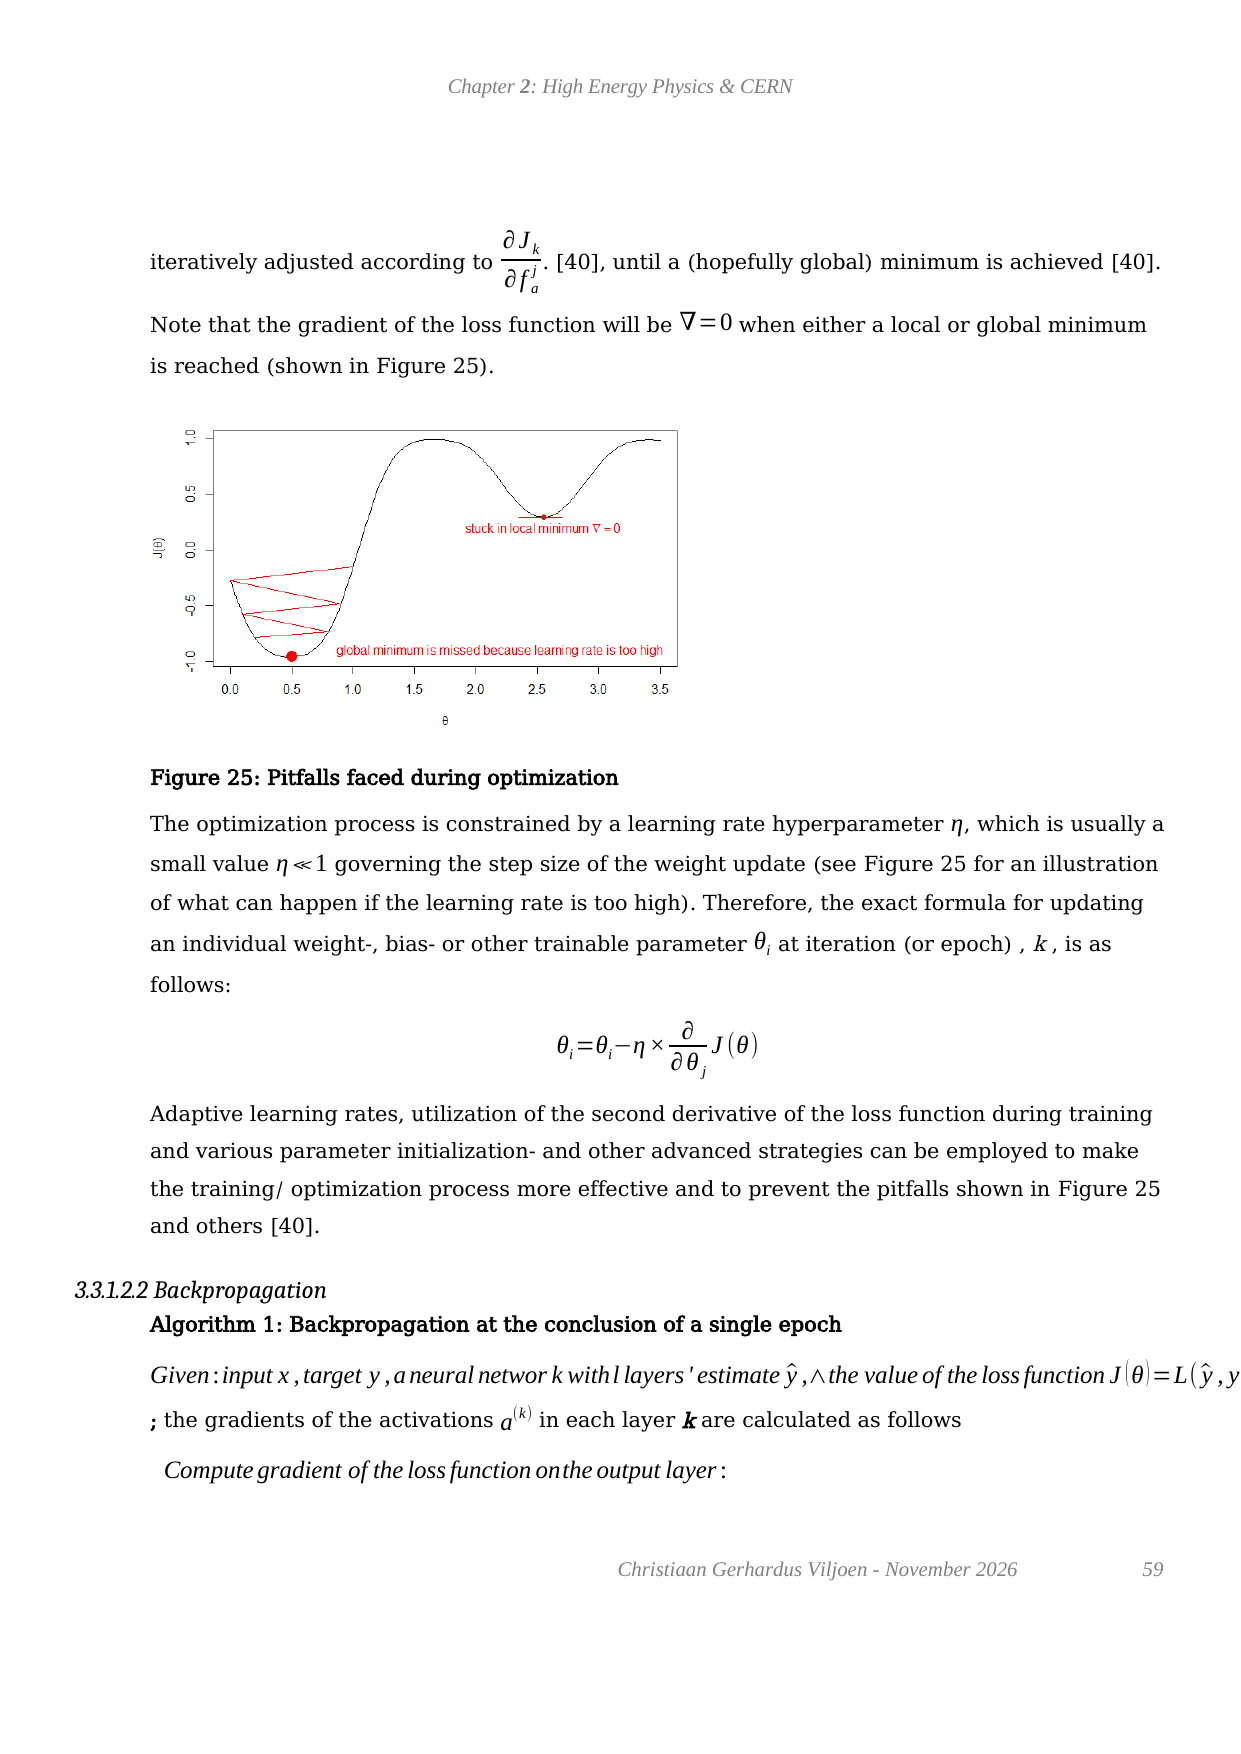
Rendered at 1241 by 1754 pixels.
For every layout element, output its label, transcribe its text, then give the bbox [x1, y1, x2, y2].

picture [150, 398, 709, 744]
text The optimization process is constrained by a learning rate hyperparameter , which is usually a small value governing the step size of the weight update (see Figure 25 for an illustration of what can happen if the learning rate is too high). Therefore, the exact formula for updating an individual weight-, bias- or other trainable parameter at iteration (or epoch) , k , is as follows: [150, 810, 1165, 996]
subtitle Backpropagation [75, 1276, 1165, 1304]
text Adaptive learning rates, utilization of the second derivative of the loss function during training and various parameter initialization- and other advanced strategies can be employed to make the training/ optimization process more effective and to prevent the pitfalls shown in Figure 25 and others . [150, 1101, 1165, 1238]
text ; the gradients of the activations in each layer k are calculated as follows [150, 1357, 1165, 1436]
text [150, 227, 1165, 378]
text Figure 25: Pitfalls faced during optimization [150, 764, 1165, 789]
text Algorithm 1: Backpropagation at the conclusion of a single epoch [150, 1311, 1165, 1336]
